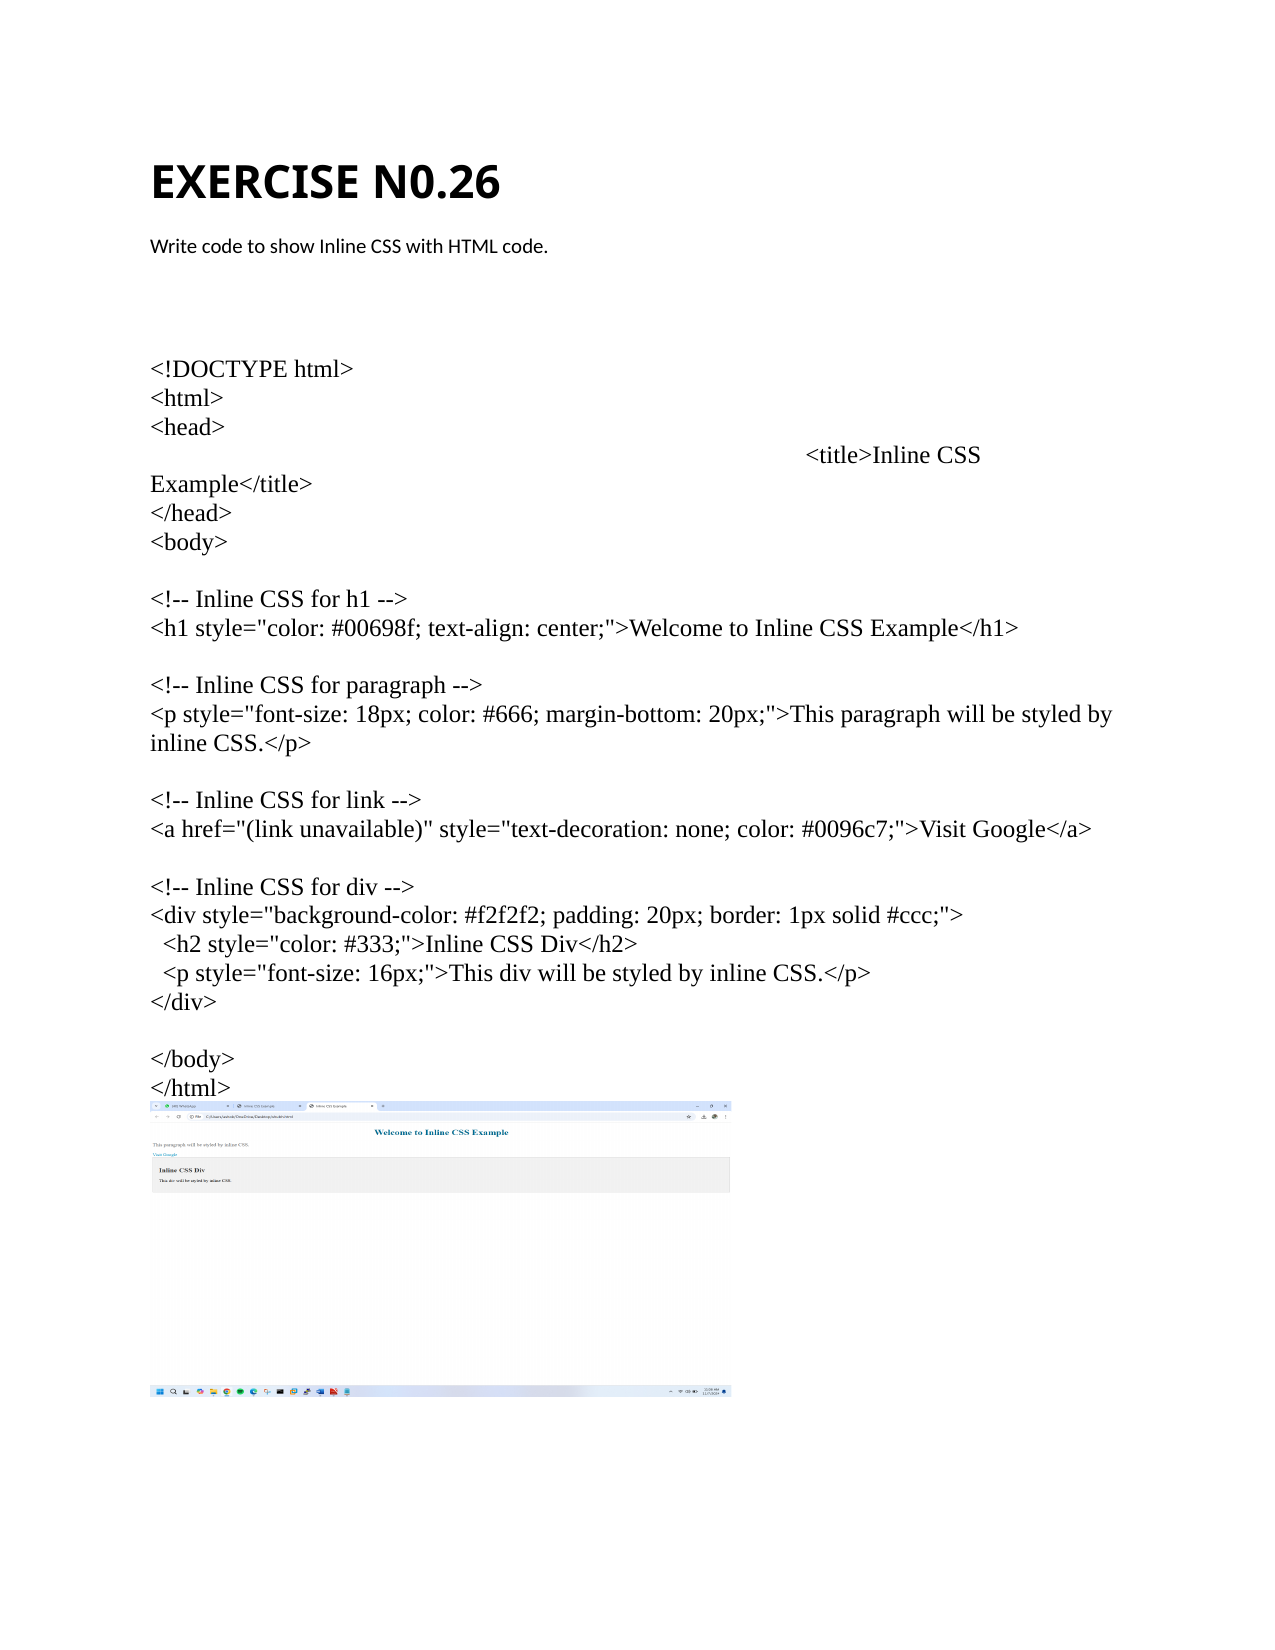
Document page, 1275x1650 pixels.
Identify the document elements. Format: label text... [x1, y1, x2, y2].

text </html> [150, 1073, 1125, 1102]
text <!-- Inline CSS for paragraph --> [150, 671, 1125, 699]
text <html> [150, 383, 1125, 412]
text Write code to show Inline CSS with HTML code. [150, 233, 1125, 259]
text </body> [150, 1044, 1125, 1073]
text <title>Inline CSS Example</title> [150, 441, 1125, 498]
text <div style="background-color: #f2f2f2; padding: 20px; border: 1px solid #ccc;"> [150, 901, 1125, 929]
text EXERCISE N0.26 [150, 150, 1125, 212]
text </head> [150, 498, 1125, 527]
text <h1 style="color: #00698f; text-align: center;">Welcome to Inline CSS Example</h1> [150, 613, 1125, 642]
text <!-- Inline CSS for link --> [150, 786, 1125, 814]
text <!-- Inline CSS for div --> [150, 872, 1125, 901]
text <p style="font-size: 18px; color: #666; margin-bottom: 20px;">This paragraph will be styled by inline CSS.</p> [150, 699, 1125, 757]
text <a href="(link unavailable)" style="text-decoration: none; color: #0096c7;">Visit Google</a> [150, 814, 1125, 843]
text <body> [150, 527, 1125, 556]
text <!DOCTYPE html> [150, 354, 1125, 383]
text <!-- Inline CSS for h1 --> [150, 584, 1125, 613]
text <h2 style="color: #333;">Inline CSS Div</h2> [150, 929, 1125, 958]
text <p style="font-size: 16px;">This div will be styled by inline CSS.</p> [150, 958, 1125, 987]
picture [150, 1101, 732, 1397]
text </div> [150, 987, 1125, 1016]
text <head> [150, 412, 1125, 441]
